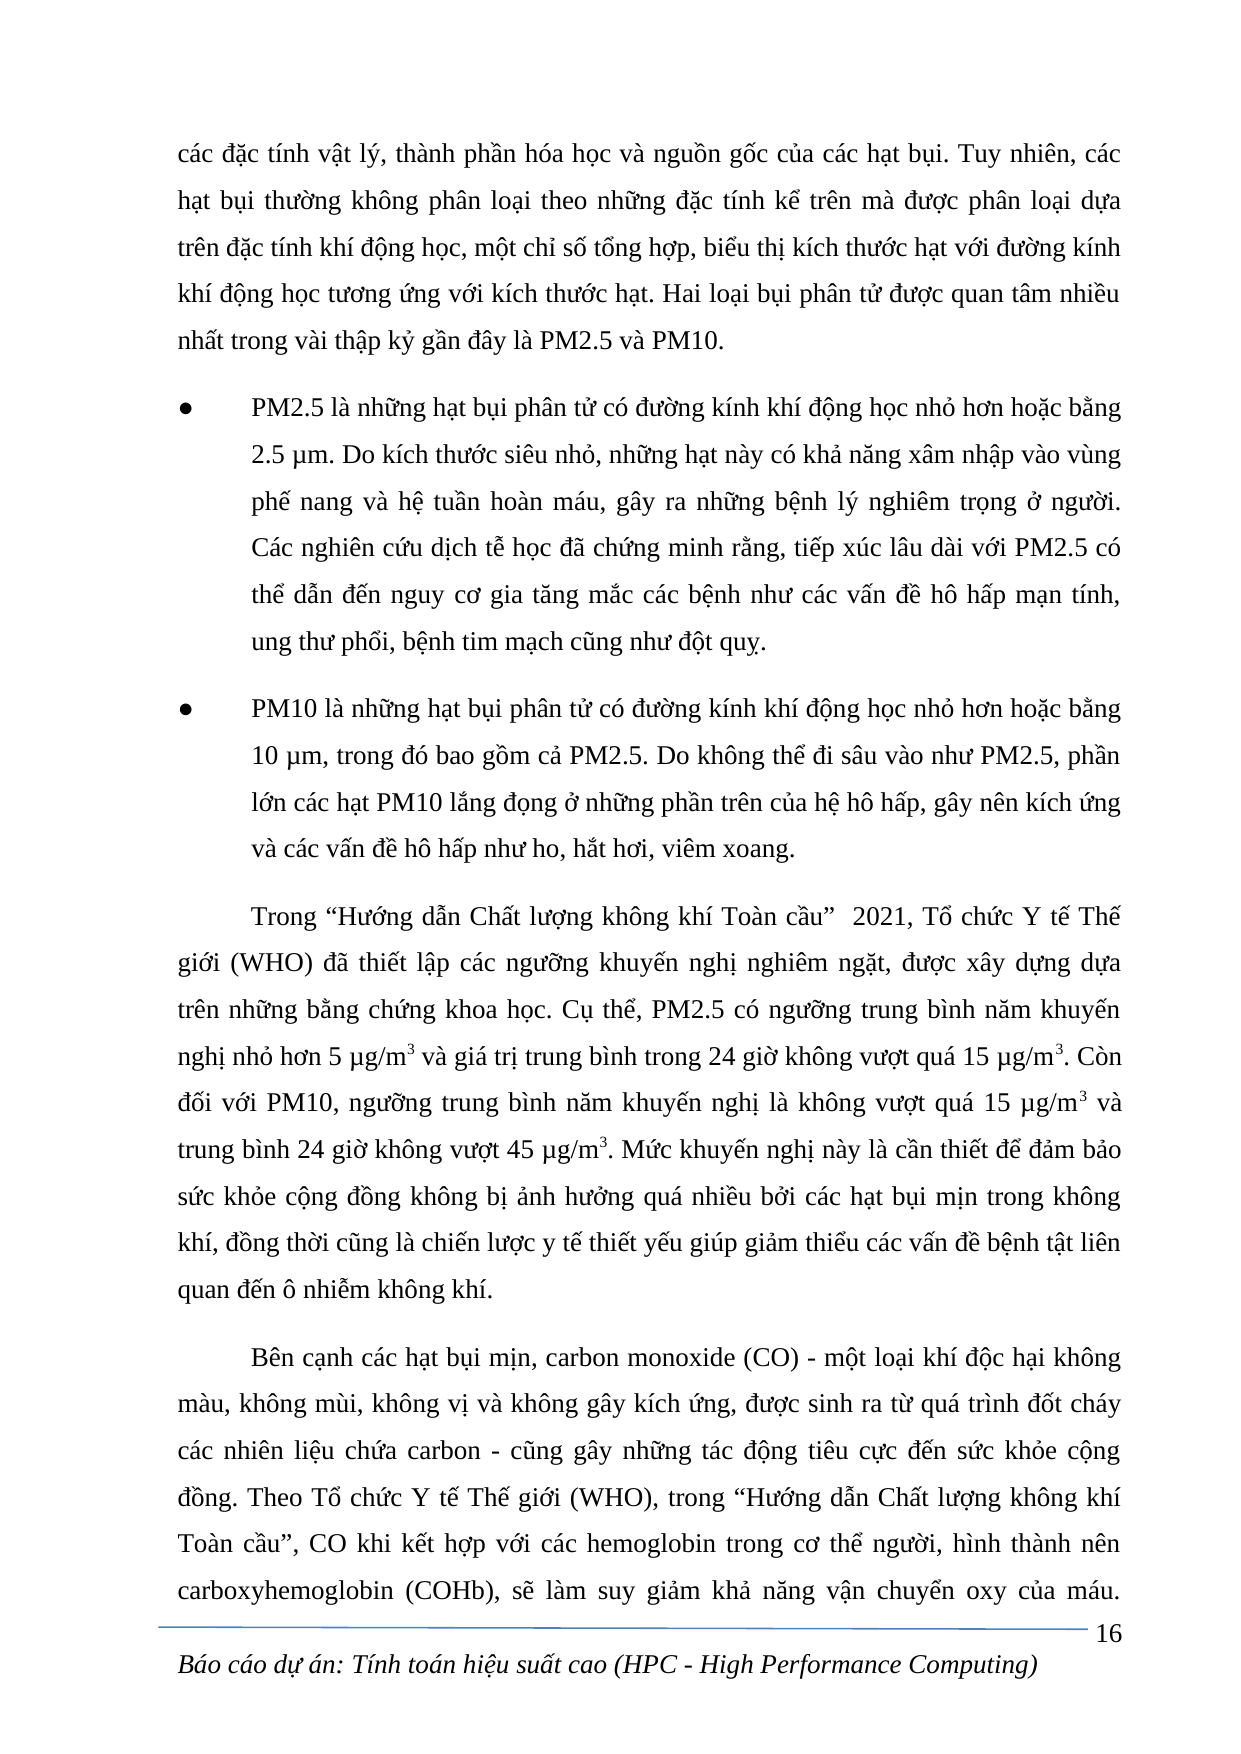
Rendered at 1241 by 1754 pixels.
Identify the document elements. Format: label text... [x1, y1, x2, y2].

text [177, 1341, 1122, 1605]
text Trong “Hướng dẫn Chất lượng không khí Toàn cầu” 2021, Tổ chức Y tế Thế giới (WHO) đã thiết lập các ngưỡng khuyến nghị nghiêm ngặt, được xây dựng dựa trên những bằng chứng khoa học. Cụ thể, PM2.5 có ngưỡng trung bình năm khuyến nghị nhỏ hơn 5 µg/m3 và giá trị trung bình trong 24 giờ không vượt quá 15 µg/m3. Còn đối với PM10, ngưỡng trung bình năm khuyến nghị là không vượt quá 15 µg/m3 và trung bình 24 giờ không vượt 45 µg/m3. Mức khuyến nghị này là cần thiết để đảm bảo sức khỏe cộng đồng không bị ảnh hưởng quá nhiều bởi các hạt bụi mịn trong không khí, đồng thời cũng là chiến lược y tế thiết yếu giúp giảm thiểu các vấn đề bệnh tật liên quan đến ô nhiễm không khí. [177, 900, 1122, 1304]
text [177, 137, 1122, 355]
list PM2.5 là những hạt bụi phân tử có đường kính khí động học nhỏ hơn hoặc bằng 2.5 µm. Do kích thước siêu nhỏ, những hạt này có khả năng xâm nhập vào vùng phế nang và hệ tuần hoàn máu, gây ra những bệnh lý nghiêm trọng ở người. Các nghiên cứu dịch tễ học đã chứng minh rằng, tiếp xúc lâu dài với PM2.5 có thể dẫn đến nguy cơ gia tăng mắc các bệnh như các vấn đề hô hấp mạn tính, ung thư phổi, bệnh tim mạch cũng như đột quỵ. [177, 391, 1122, 656]
list PM10 là những hạt bụi phân tử có đường kính khí động học nhỏ hơn hoặc bằng 10 µm, trong đó bao gồm cả PM2.5. Do không thể đi sâu vào như PM2.5, phần lớn các hạt PM10 lắng đọng ở những phần trên của hệ hô hấp, gây nên kích ứng và các vấn đề hô hấp như ho, hắt hơi, viêm xoang. [177, 692, 1122, 863]
